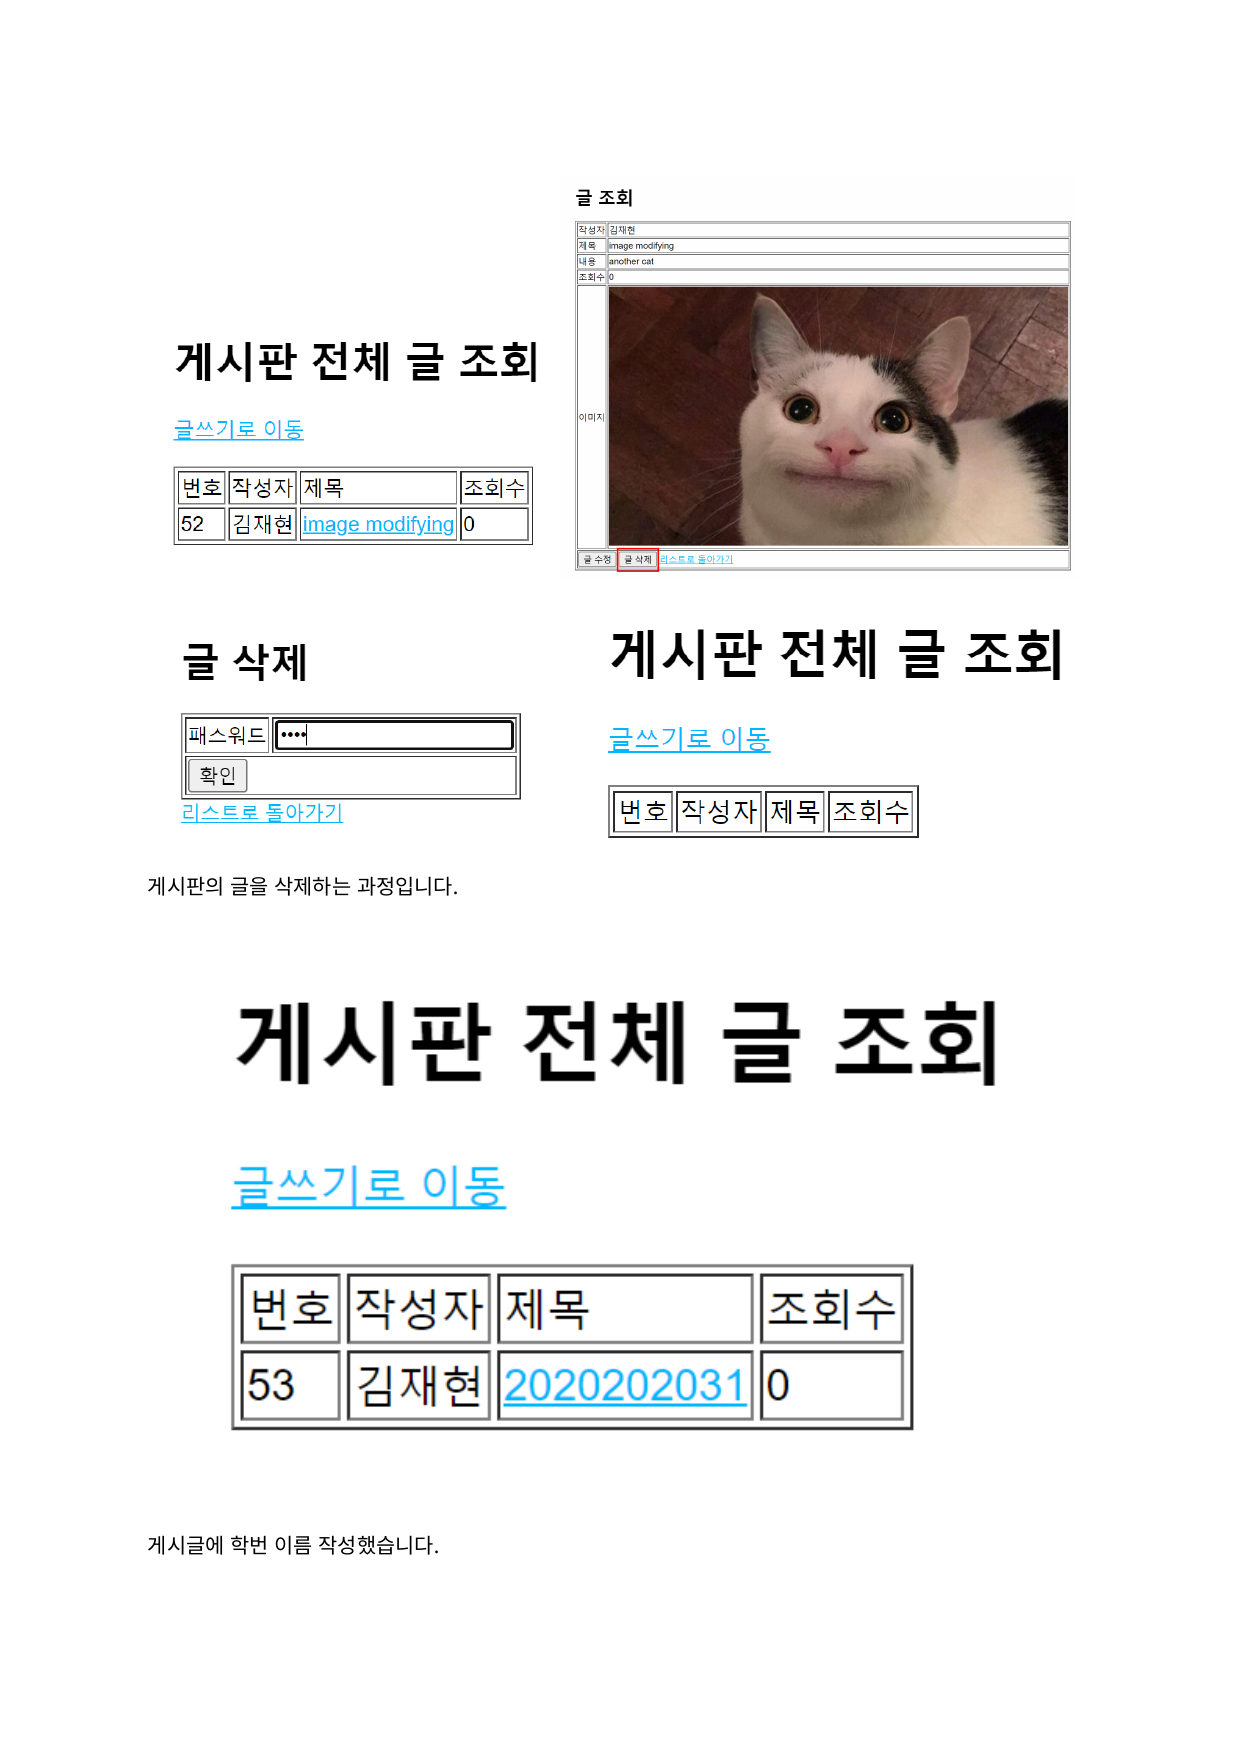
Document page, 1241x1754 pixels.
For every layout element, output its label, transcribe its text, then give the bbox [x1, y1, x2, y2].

text 게시글에 학번 이름 작성했습니다. [148, 1529, 1093, 1559]
picture [147, 931, 1067, 1529]
picture [147, 177, 1078, 870]
text 게시판의 글을 삭제하는 과정입니다. [148, 870, 1093, 901]
